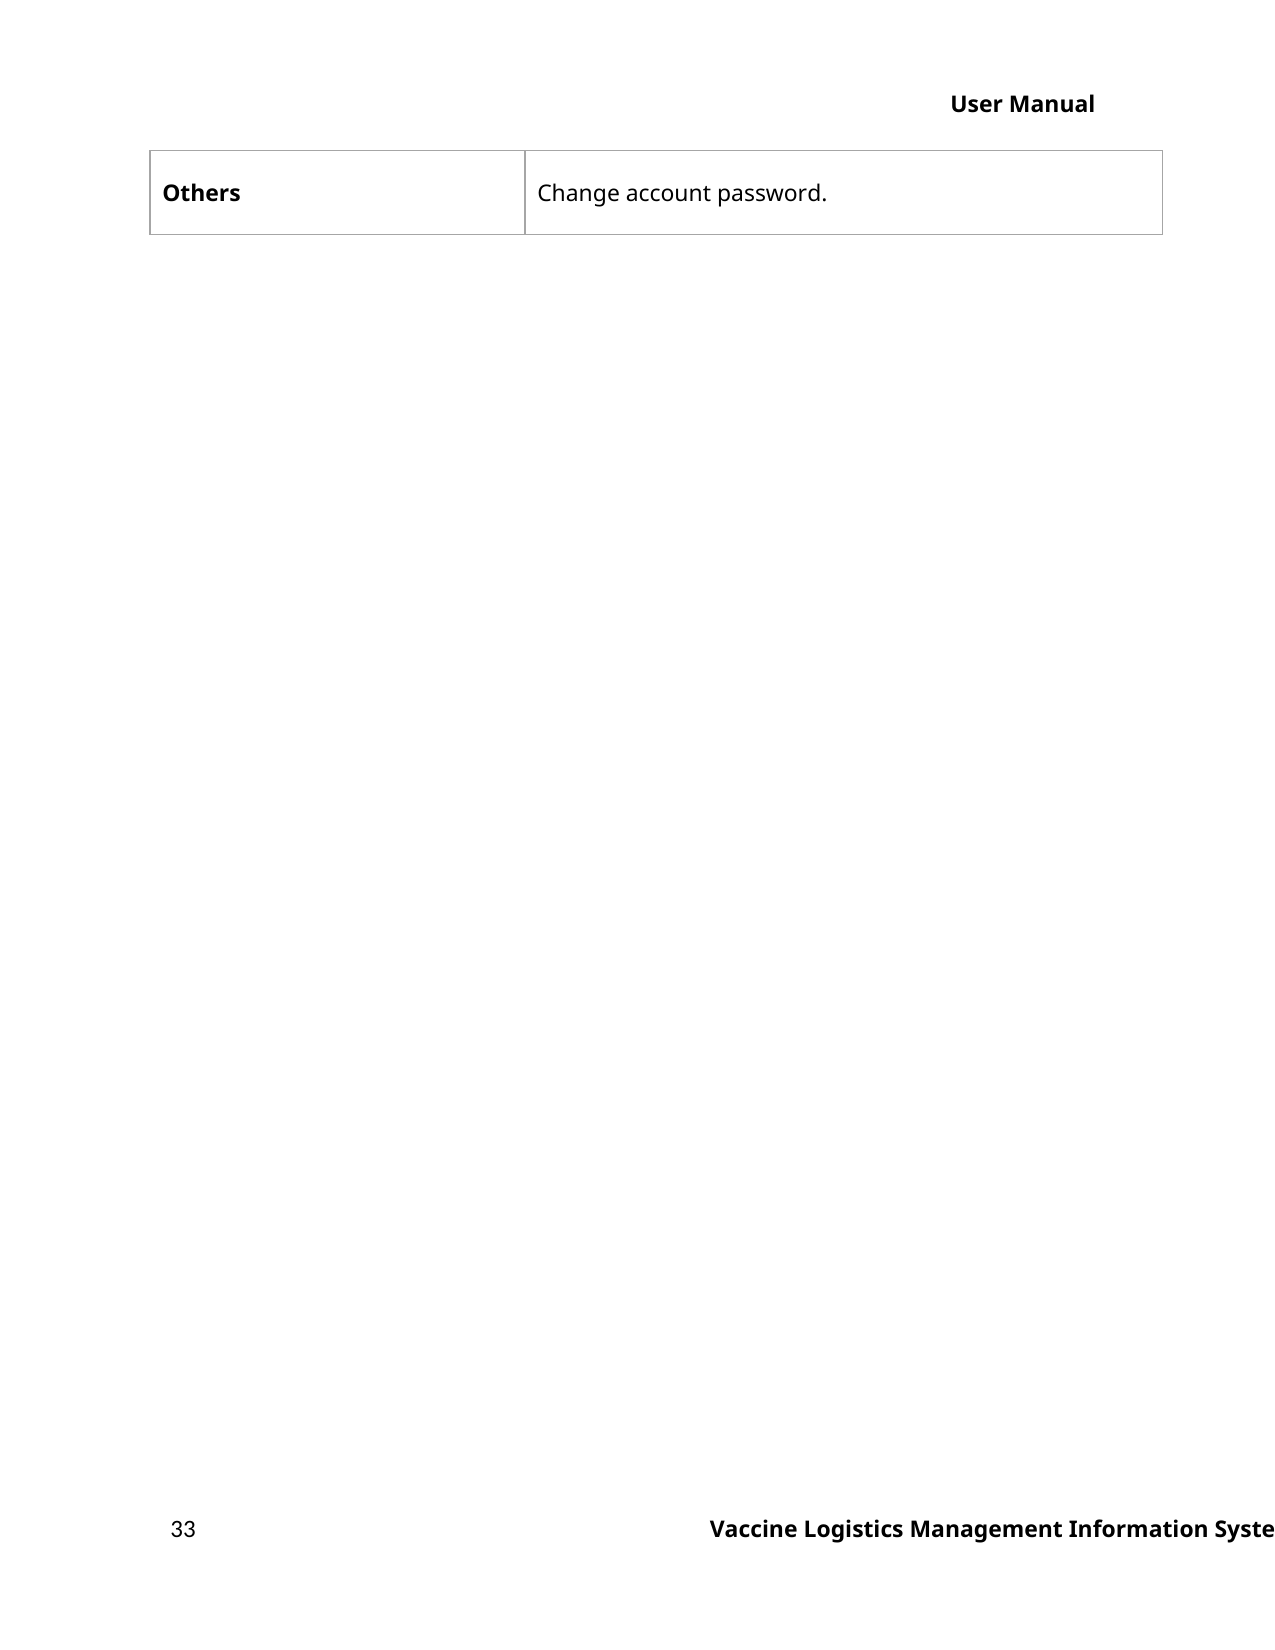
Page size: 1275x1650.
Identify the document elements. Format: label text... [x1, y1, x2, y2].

table_cell Others [151, 151, 524, 234]
table_cell Change account password. [526, 151, 1162, 234]
